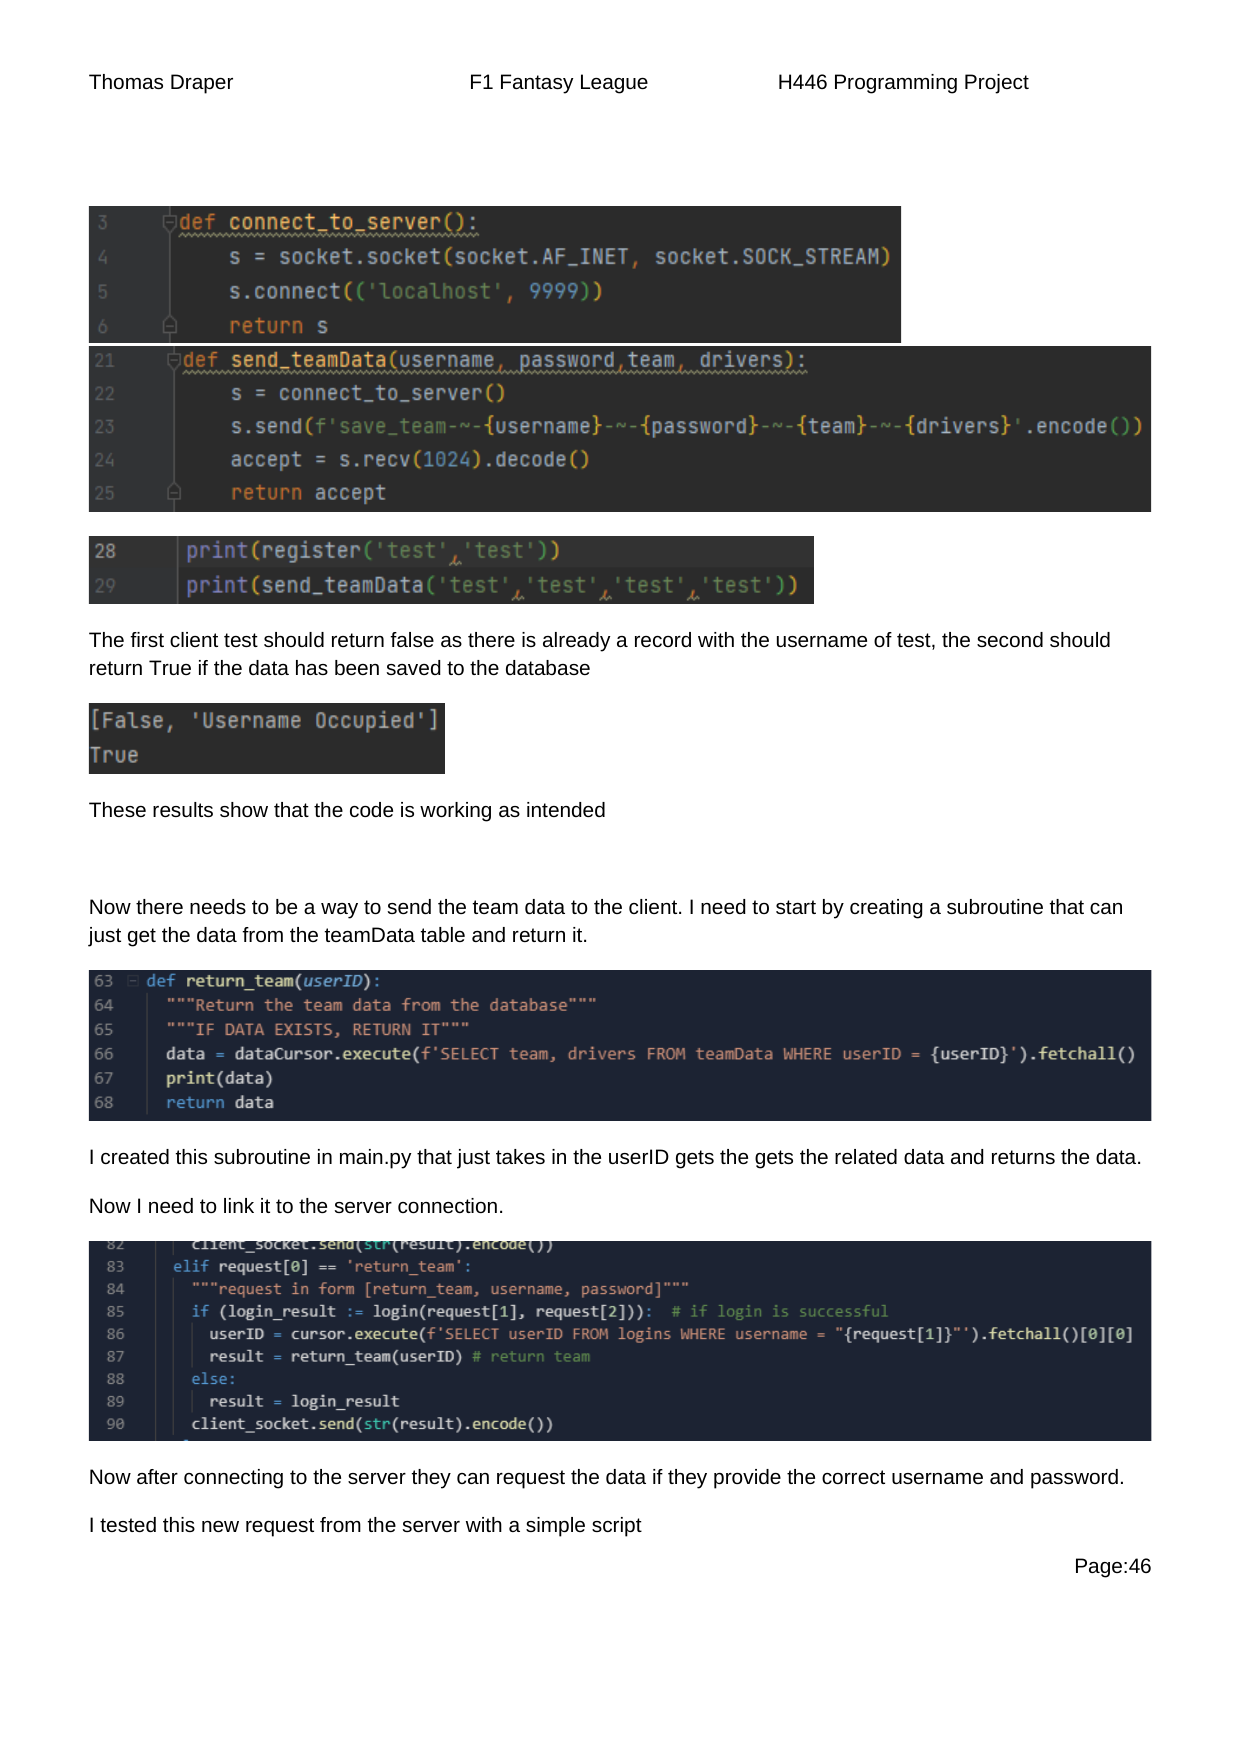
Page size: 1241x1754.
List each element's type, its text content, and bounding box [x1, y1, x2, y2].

picture [88, 206, 902, 343]
picture [88, 536, 814, 604]
picture [88, 1241, 1152, 1441]
picture [88, 346, 1152, 512]
picture [88, 970, 1152, 1121]
text I tested this new request from the server with a simple script [89, 1513, 1152, 1537]
text These results show that the code is working as intended [89, 798, 1152, 822]
text The first client test should return false as there is already a record with the username of test, the second should return True if the data has been saved to the database [89, 628, 1152, 679]
text Now I need to link it to the server connection. [89, 1193, 1152, 1217]
text I created this subroutine in main.py that just takes in the userID gets the gets the related data and returns the data. [89, 1145, 1152, 1169]
text Now after connecting to the server they can request the data if they provide the correct username and password. [89, 1465, 1152, 1489]
text Now there needs to be a way to send the team data to the client. I need to start by creating a subroutine that can just get the data from the teamData table and return it. [89, 895, 1152, 946]
picture [88, 703, 445, 774]
